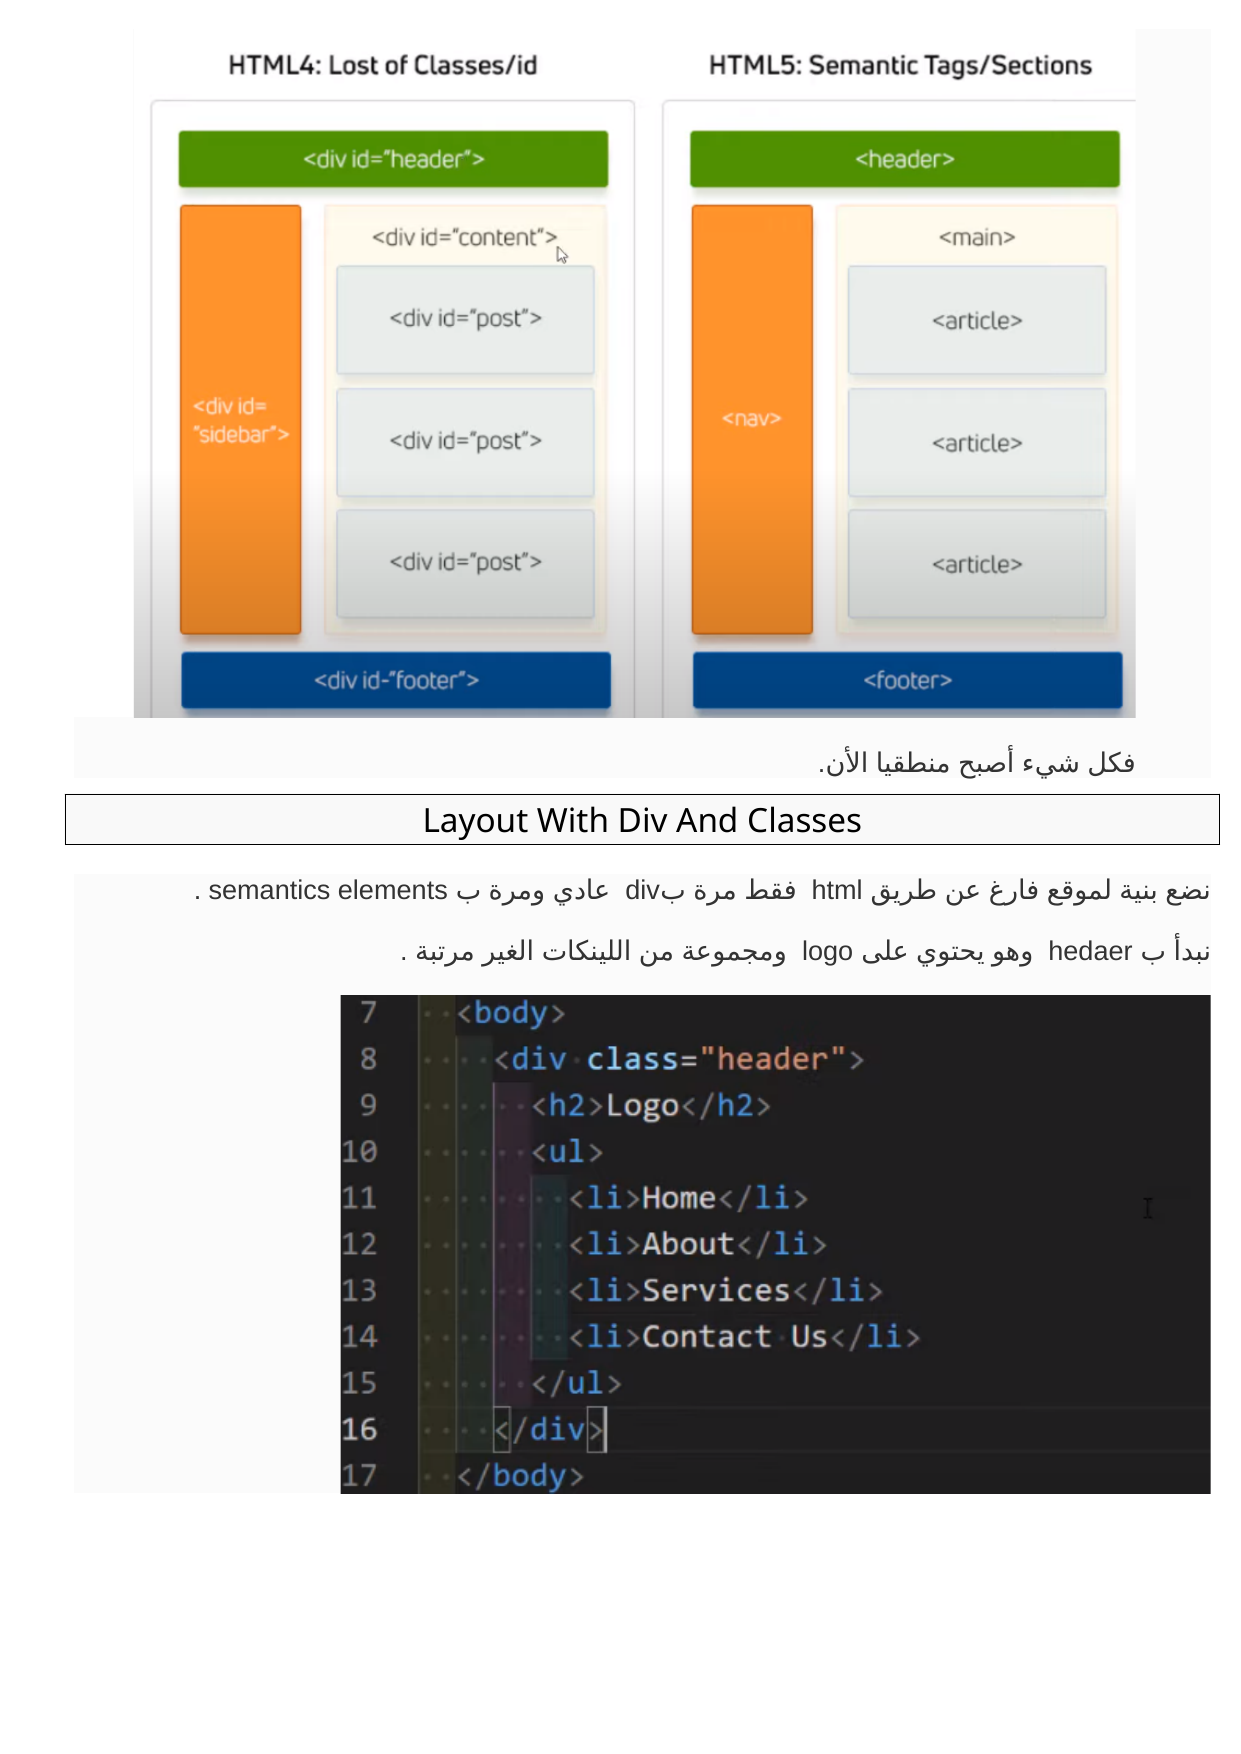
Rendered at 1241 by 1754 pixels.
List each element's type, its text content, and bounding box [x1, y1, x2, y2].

text نضع بنية لموقع فارغ عن طريق html فقط مرة بdiv عادي ومرة ب semantics elements . [74, 874, 1211, 906]
subtitle Layout With Div And Classes [66, 795, 1219, 844]
text فكل شيء أصبح منطقيا الأن. [74, 747, 1211, 778]
picture [133, 29, 1136, 718]
text نبدأ ب hedaer وهو يحتوي على logo ومجموعة من اللينكات الغير مرتبة . [74, 935, 1211, 966]
picture [340, 995, 1211, 1494]
